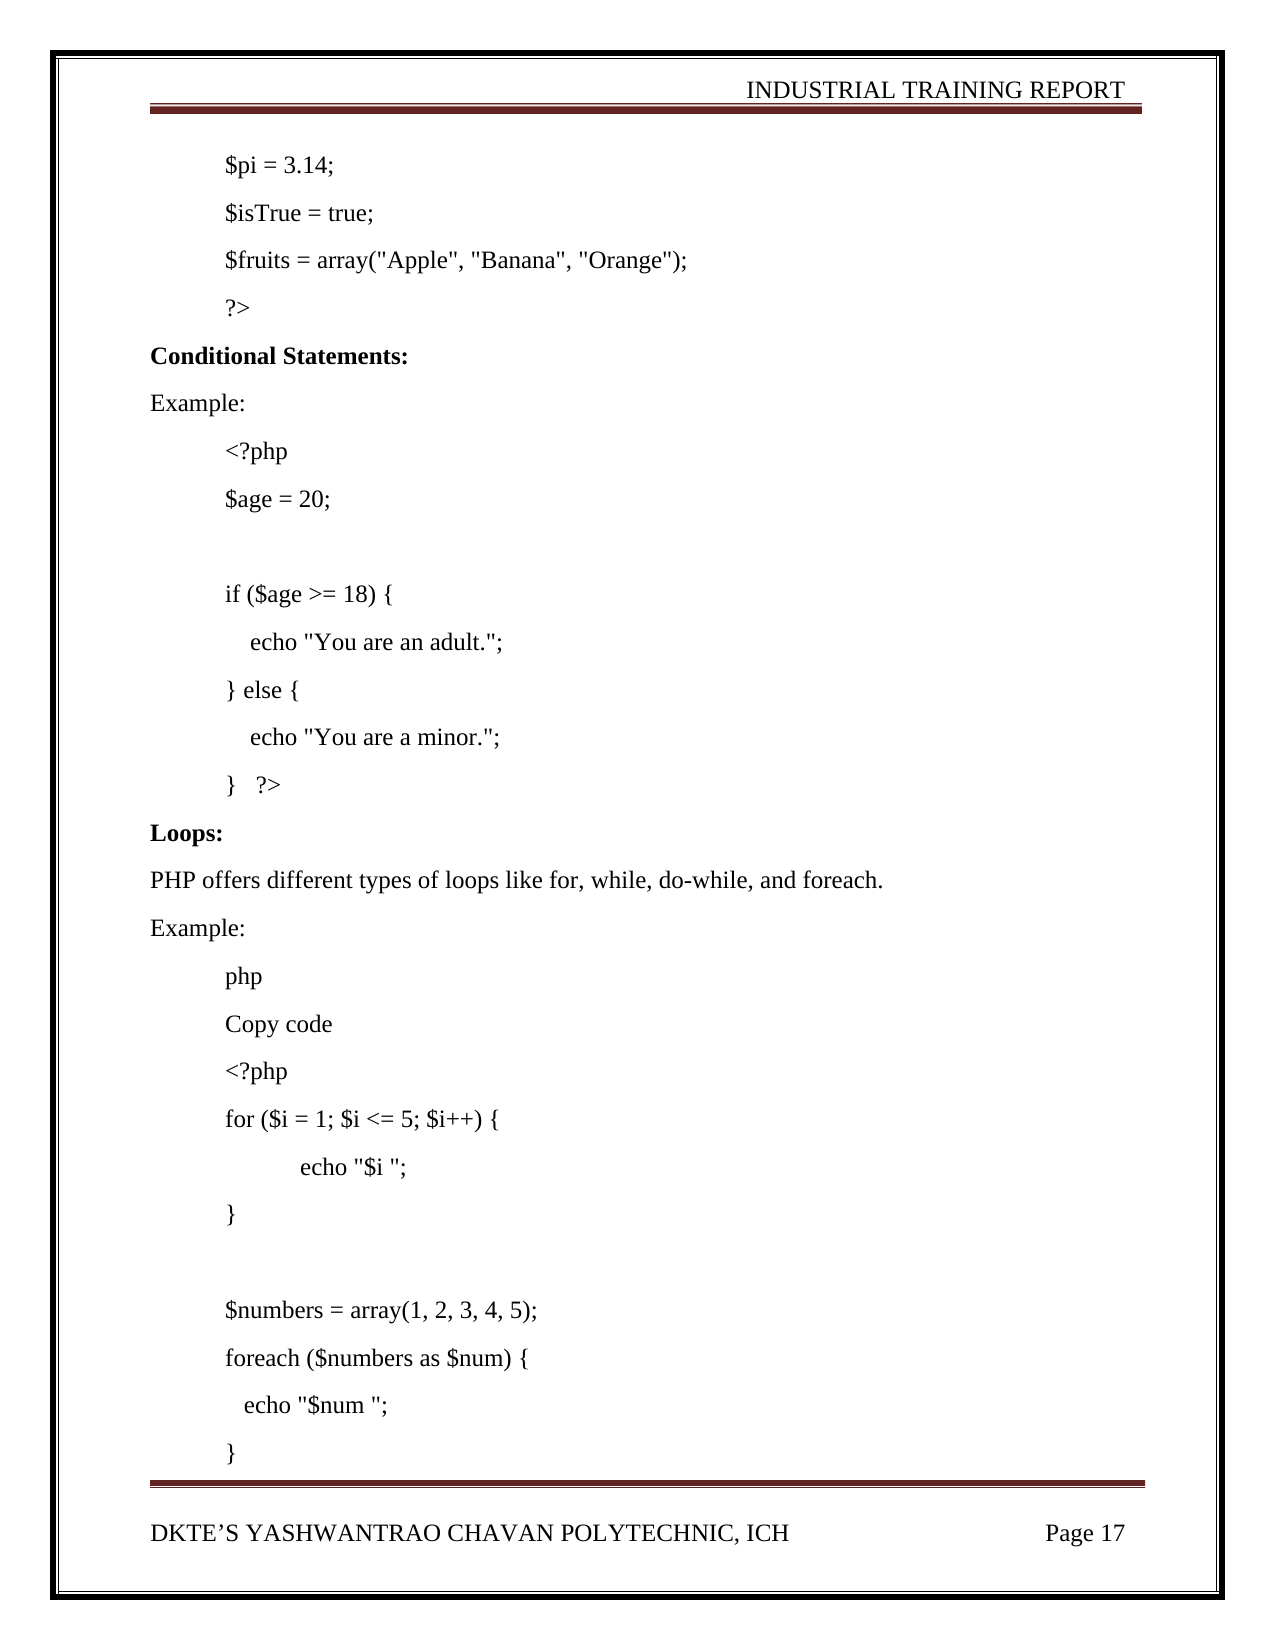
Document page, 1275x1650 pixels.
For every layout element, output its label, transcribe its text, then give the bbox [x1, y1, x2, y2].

picture [150, 1480, 1146, 1488]
text <?php [150, 1056, 1125, 1085]
text $fruits = array("Apple", "Banana", "Orange"); [150, 245, 1125, 274]
text } ?> [150, 770, 1125, 799]
text echo "$i "; [150, 1152, 1125, 1181]
text Example: [150, 388, 1125, 417]
text } [150, 1199, 1125, 1228]
text Loops: [150, 818, 1125, 847]
text echo "You are a minor."; [150, 722, 1125, 751]
text echo "You are an adult."; [150, 627, 1125, 656]
text } [150, 1438, 1125, 1467]
text foreach ($numbers as $num) { [150, 1343, 1125, 1371]
text php [150, 961, 1125, 990]
text ?> [150, 293, 1125, 322]
text $age = 20; [150, 484, 1125, 513]
text $pi = 3.14; [150, 150, 1125, 179]
text PHP offers different types of loops like for, while, do-while, and foreach. [150, 866, 1125, 894]
text Copy code [150, 1009, 1125, 1037]
text Conditional Statements: [150, 341, 1125, 369]
text } else { [150, 675, 1125, 703]
text <?php [150, 436, 1125, 465]
text if ($age >= 18) { [150, 579, 1125, 608]
text $numbers = array(1, 2, 3, 4, 5); [150, 1295, 1125, 1324]
text $isTrue = true; [150, 198, 1125, 226]
text Example: [150, 913, 1125, 942]
picture [150, 103, 1142, 114]
text echo "$num "; [150, 1390, 1125, 1419]
text for ($i = 1; $i <= 5; $i++) { [150, 1104, 1125, 1133]
